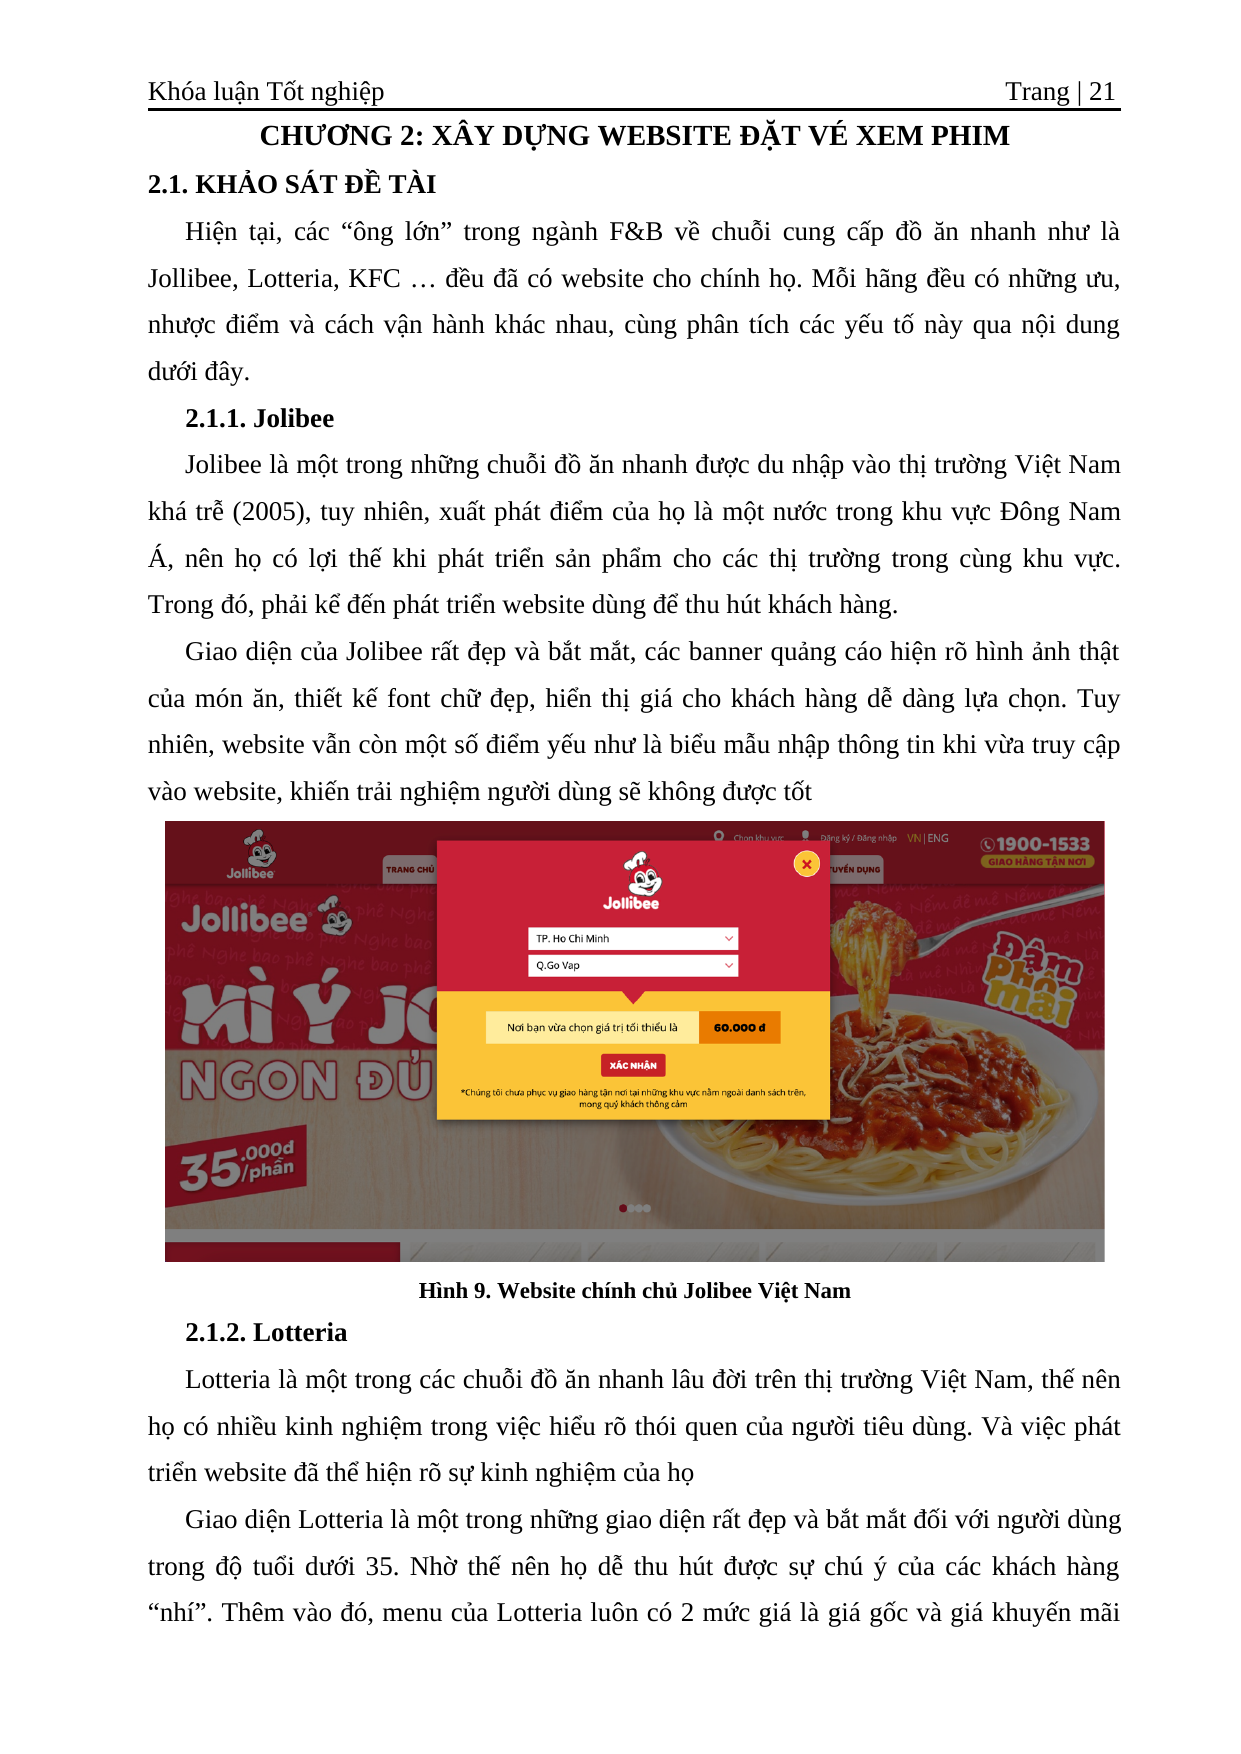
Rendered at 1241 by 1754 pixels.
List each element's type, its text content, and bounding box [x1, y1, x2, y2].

text Lotteria là một trong các chuỗi đồ ăn nhanh lâu đời trên thị trường Việt Nam, thế nên họ có nhiều kinh nghiệm trong việc hiểu rõ thói quen của người tiêu dùng. Và việc phát triển website đã thể hiện rõ sự kinh nghiệm của họ [148, 1363, 1122, 1488]
list KHẢO SÁT ĐỀ TÀI [148, 168, 1122, 199]
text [148, 1503, 1122, 1628]
text Jolibee là một trong những chuỗi đồ ăn nhanh được du nhập vào thị trường Việt Nam khá trễ (2005), tuy nhiên, xuất phát điểm của họ là một nước trong khu vực Đông Nam Á, nên họ có lợi thế khi phát triển sản phẩm cho các thị trường trong cùng khu vực. Trong đó, phải kể đến phát triển website dùng để thu hút khách hàng. [148, 448, 1122, 619]
picture [165, 821, 1105, 1262]
list Jolibee [185, 402, 1122, 433]
text Hình 9. Website chính chủ Jolibee Việt Nam [148, 1277, 1122, 1303]
text Giao diện của Jolibee rất đẹp và bắt mắt, các banner quảng cáo hiện rõ hình ảnh thật của món ăn, thiết kế font chữ đẹp, hiển thị giá cho khách hàng dễ dàng lựa chọn. Tuy nhiên, website vẫn còn một số điểm yếu như là biểu mẫu nhập thông tin khi vừa truy cập vào website, khiến trải nghiệm người dùng sẽ không được tốt [148, 635, 1122, 806]
subtitle CHƯƠNG 2: XÂY DỰNG WEBSITE ĐẶT VÉ XEM PHIM [148, 118, 1122, 152]
text Hiện tại, các “ông lớn” trong ngành F&B về chuỗi cung cấp đồ ăn nhanh như là Jollibee, Lotteria, KFC … đều đã có website cho chính họ. Mỗi hãng đều có những ưu, nhược điểm và cách vận hành khác nhau, cùng phân tích các yếu tố này qua nội dung dưới đây. [148, 215, 1122, 386]
list Lotteria [185, 1316, 1122, 1348]
